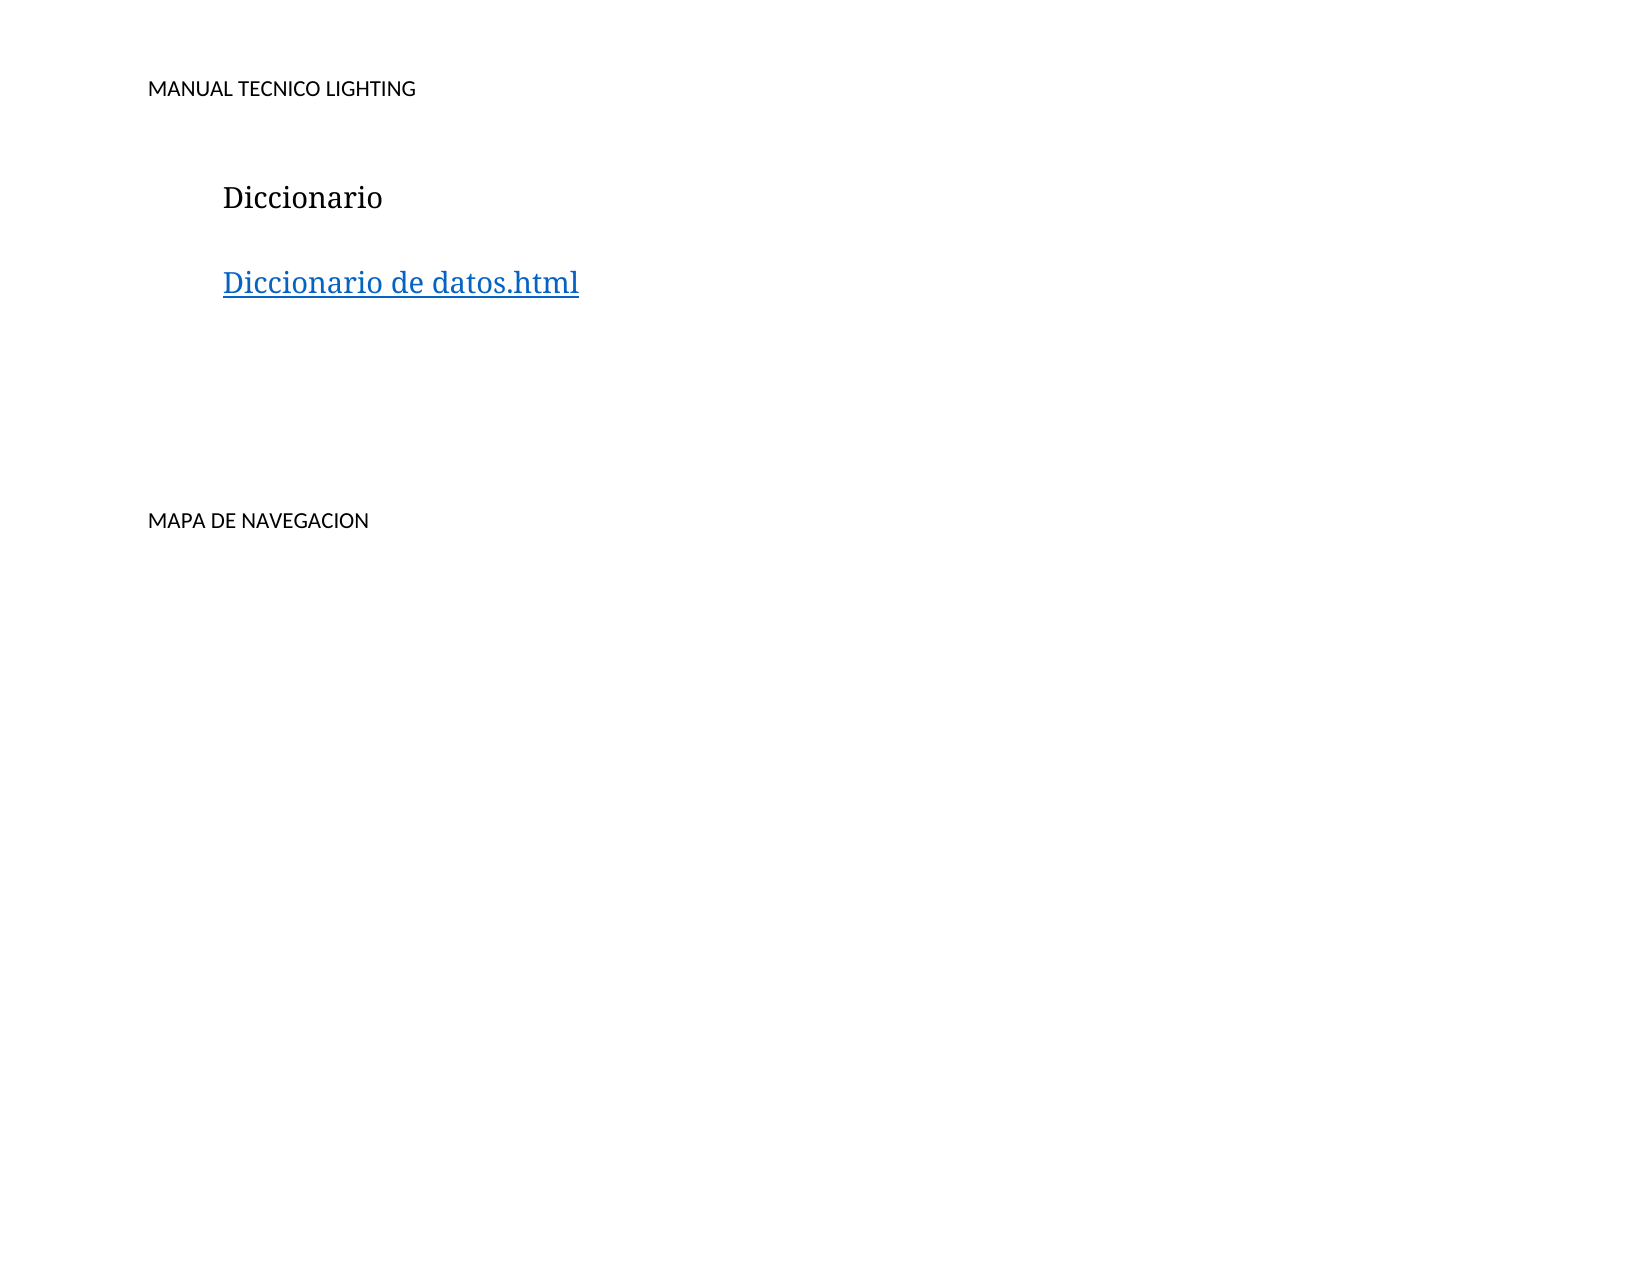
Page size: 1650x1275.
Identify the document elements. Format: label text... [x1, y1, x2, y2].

list Diccionario [223, 177, 1502, 217]
text MAPA DE NAVEGACION [148, 506, 1502, 534]
list Diccionario de datos.html [223, 263, 1502, 302]
